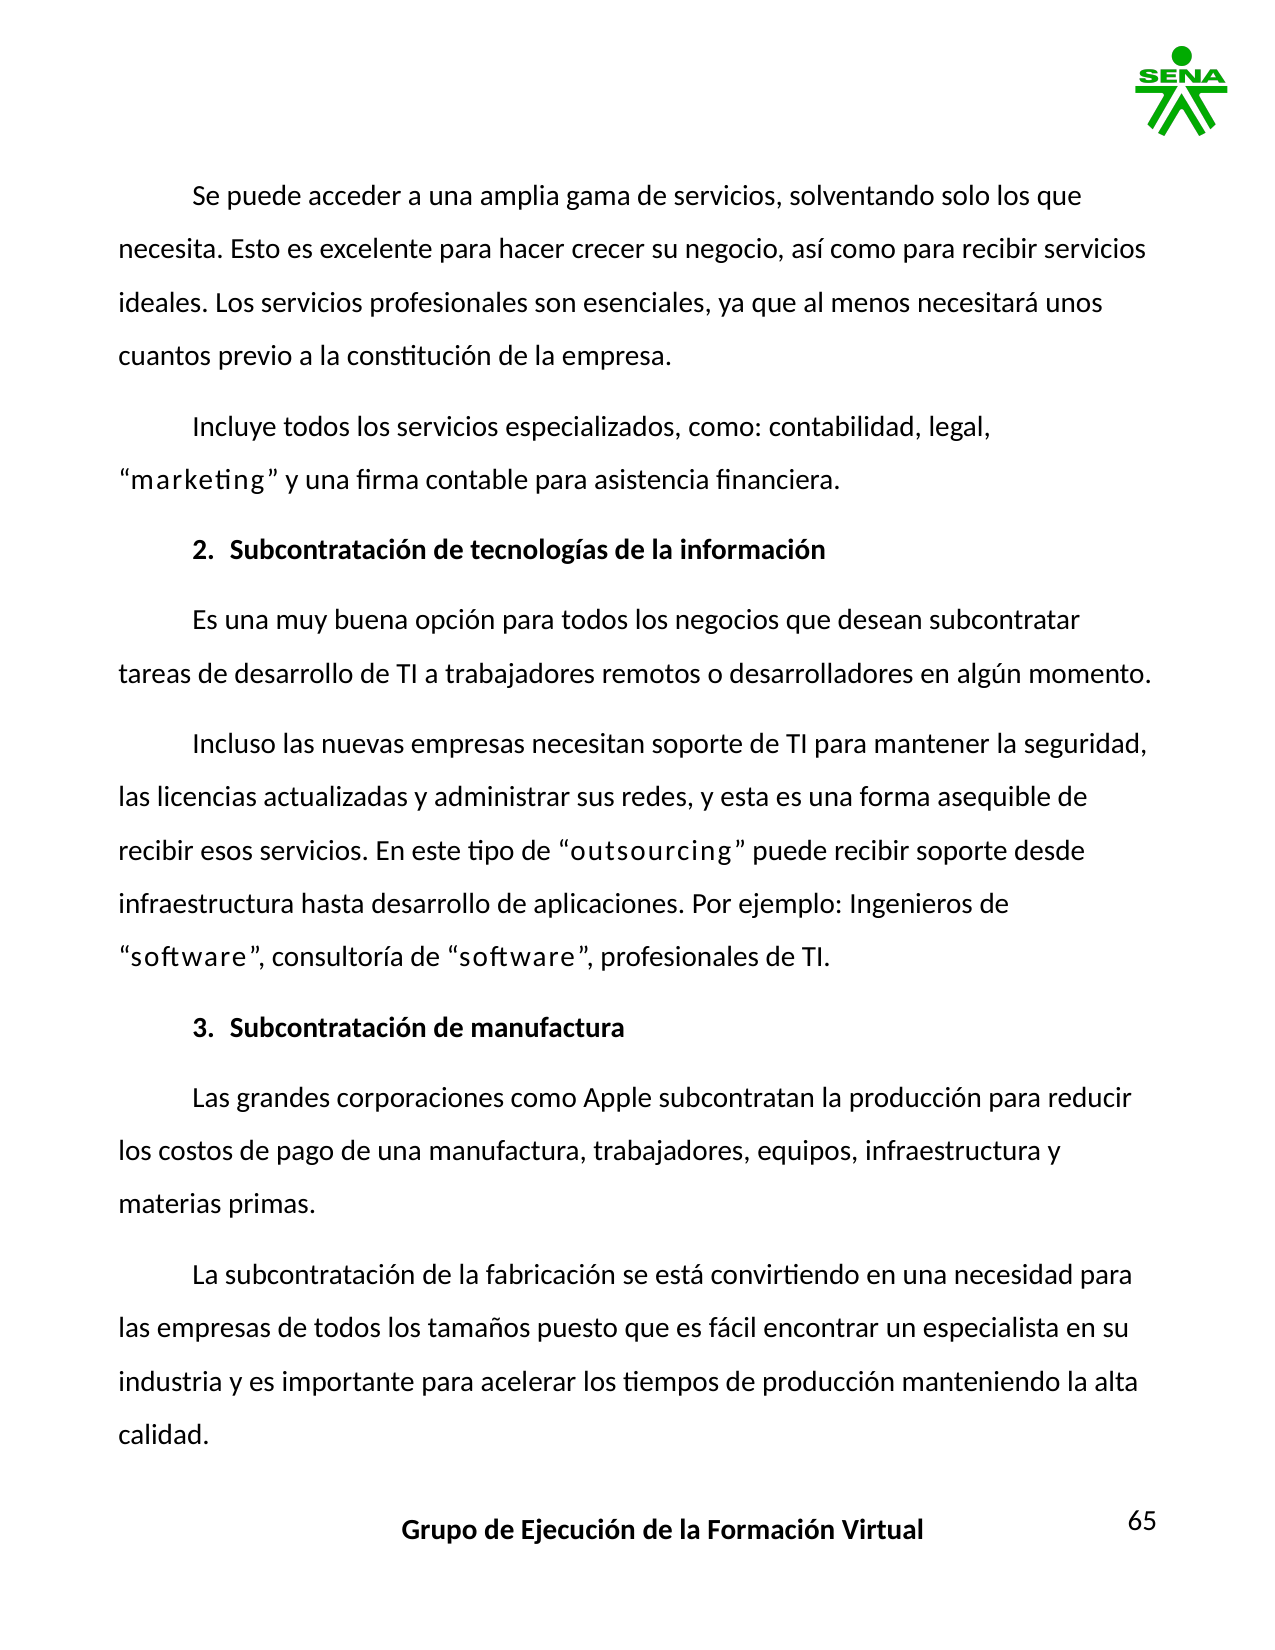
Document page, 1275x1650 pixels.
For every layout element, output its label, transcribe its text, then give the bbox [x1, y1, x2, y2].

text Las grandes corporaciones como Apple subcontratan la producción para reducir los costos de pago de una manufactura, trabajadores, equipos, infraestructura y materias primas. [118, 1079, 1157, 1221]
text La subcontratación de la fabricación se está convirtiendo en una necesidad para las empresas de todos los tamaños puesto que es fácil encontrar un especialista en su industria y es importante para acelerar los tiempos de producción manteniendo la alta calidad. [118, 1256, 1157, 1452]
text Incluso las nuevas empresas necesitan soporte de TI para mantener la seguridad, las licencias actualizadas y administrar sus redes, y esta es una forma asequible de recibir esos servicios. En este tipo de “outsourcing” puede recibir soporte desde infraestructura hasta desarrollo de aplicaciones. Por ejemplo: Ingenieros de “software”, consultoría de “software”, profesionales de TI. [118, 725, 1157, 974]
text Es una muy buena opción para todos los negocios que desean subcontratar tareas de desarrollo de TI a trabajadores remotos o desarrolladores en algún momento. [118, 601, 1157, 690]
list Subcontratación de manufactura [192, 1009, 1157, 1044]
text Se puede acceder a una amplia gama de servicios, solventando solo los que necesita. Esto es excelente para hacer crecer su negocio, así como para recibir servicios ideales. Los servicios profesionales son esenciales, ya que al menos necesitará unos cuantos previo a la constitución de la empresa. [118, 177, 1157, 373]
text Incluye todos los servicios especializados, como: contabilidad, legal, “marketing” y una firma contable para asistencia financiera. [118, 408, 1157, 497]
list Subcontratación de tecnologías de la información [192, 531, 1157, 567]
picture [1135, 46, 1228, 136]
